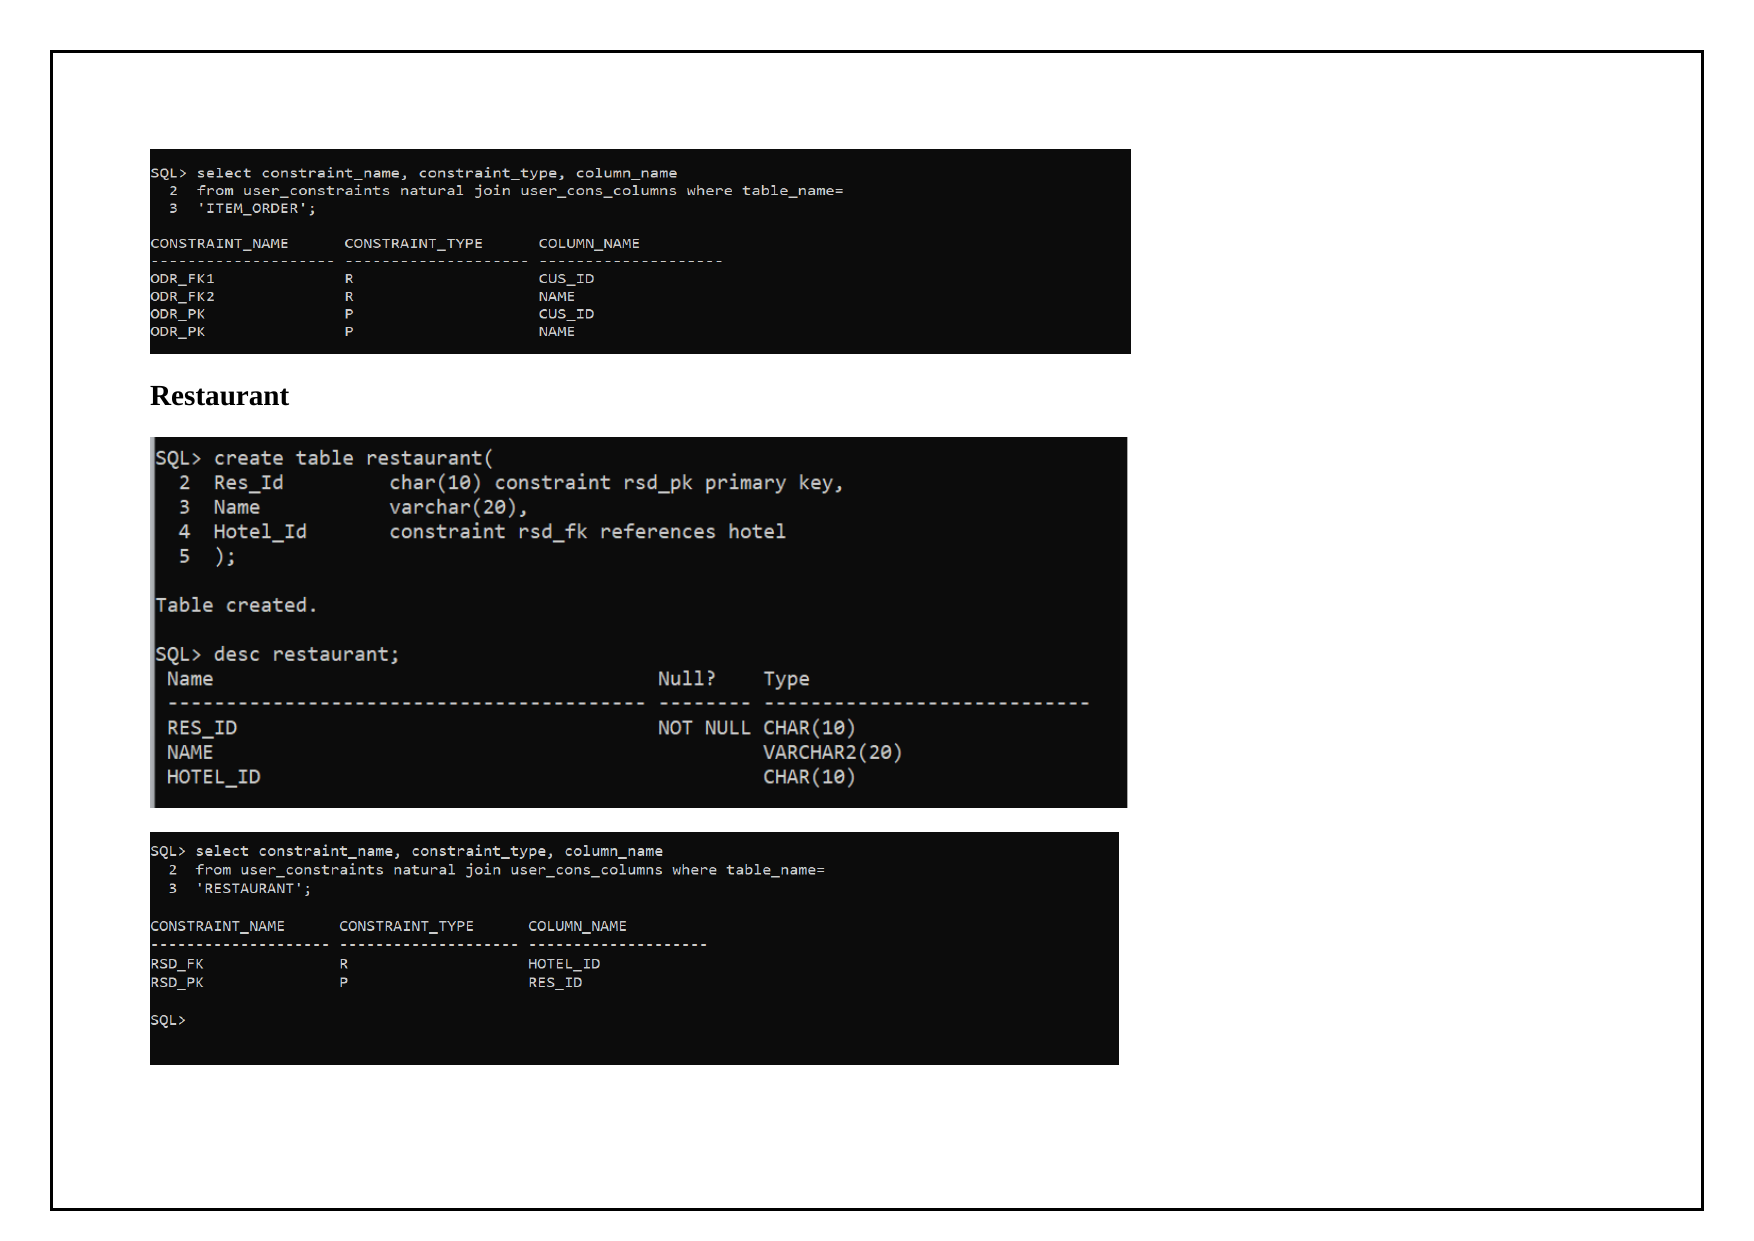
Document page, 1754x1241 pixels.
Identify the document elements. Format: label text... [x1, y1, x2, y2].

picture [150, 149, 1131, 354]
picture [150, 832, 1119, 1065]
picture [150, 437, 1128, 808]
text Restaurant [150, 378, 1652, 412]
